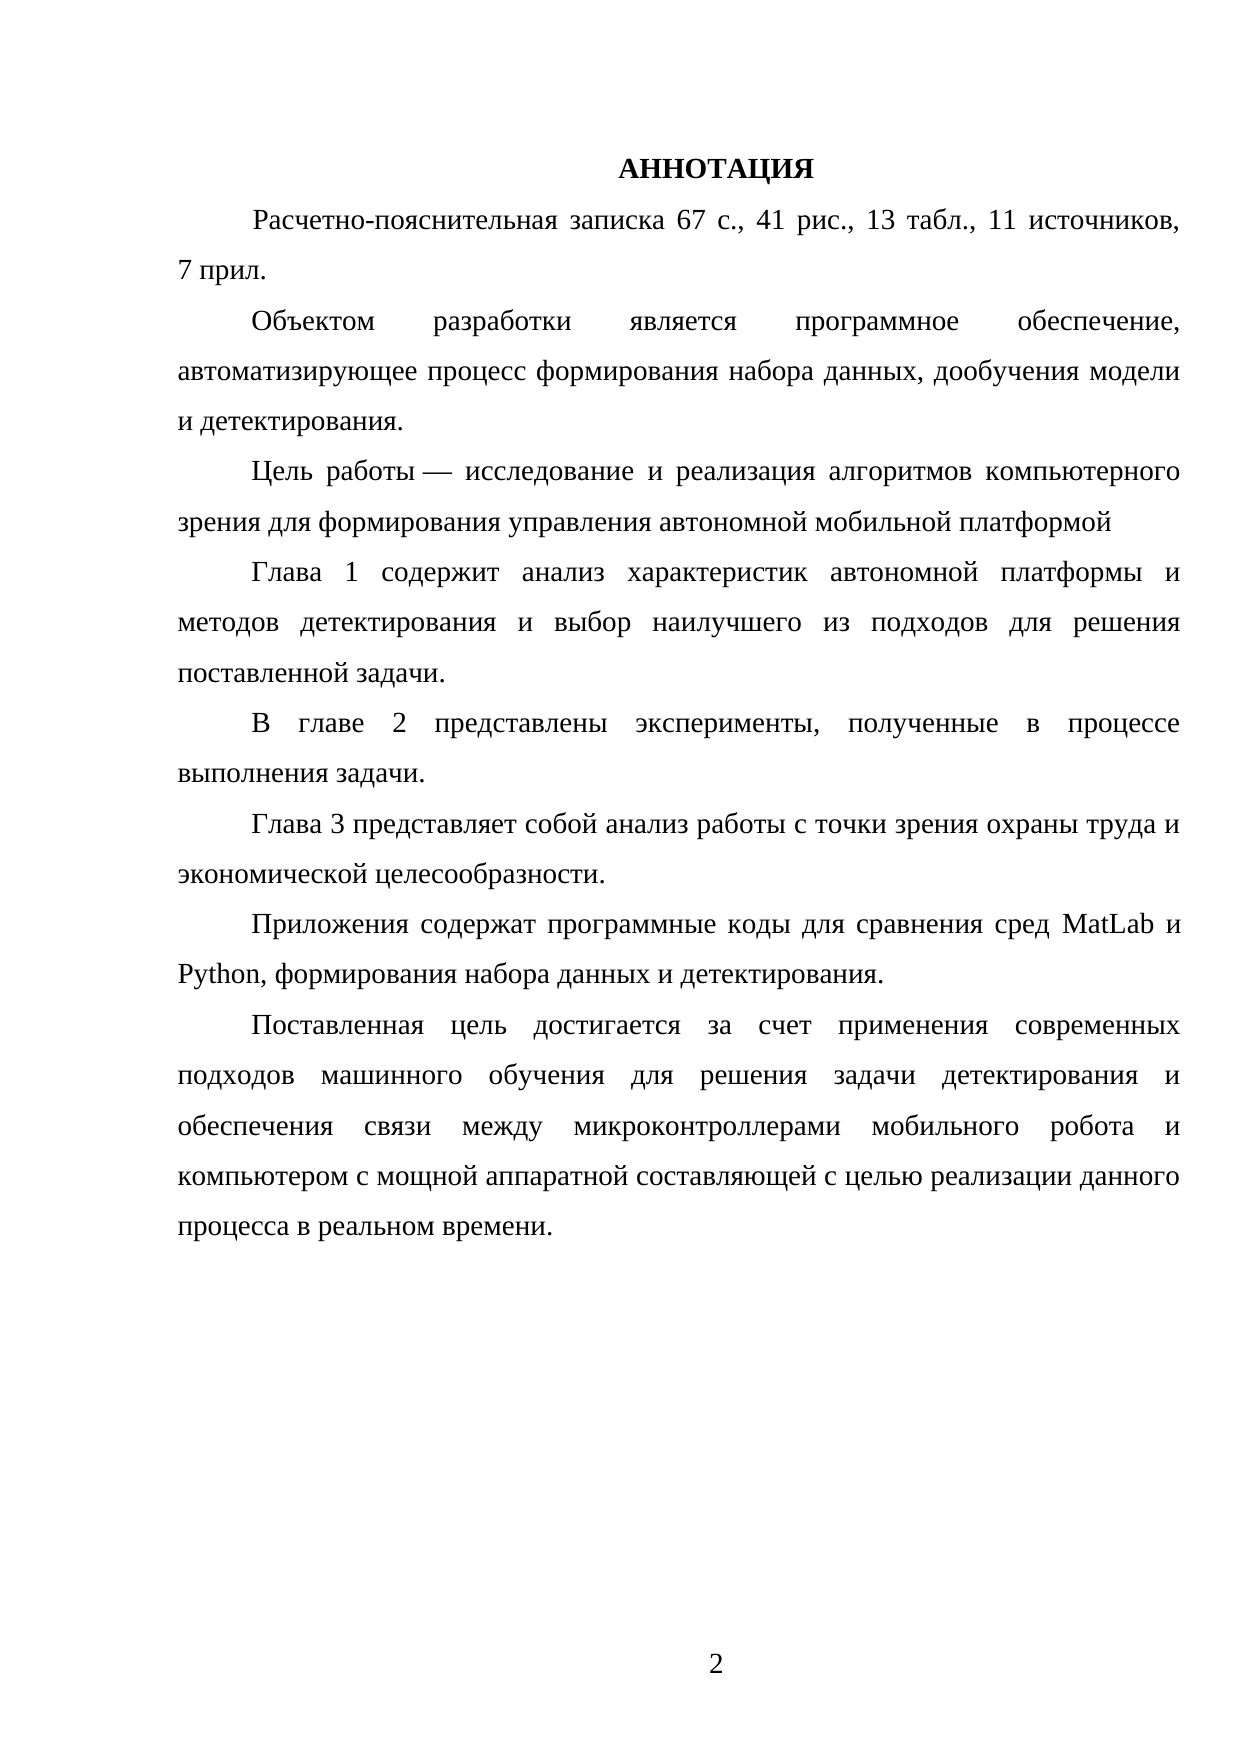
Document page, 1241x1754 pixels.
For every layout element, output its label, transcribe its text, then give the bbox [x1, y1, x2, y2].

text Глава 3 представляет собой анализ работы с точки зрения охраны труда и экономической целесообразности. [177, 806, 1181, 889]
text В главе 2 представлены эксперименты, полученные в процессе выполнения задачи. [177, 705, 1181, 789]
text Расчетно-пояснительная записка 67 с., 41 рис., 13 табл., 11 источников, 7 прил. [177, 202, 1181, 286]
text АННОТАЦИЯ [177, 152, 1181, 185]
text Поставленная цель достигается за счет применения современных подходов машинного обучения для решения задачи детектирования и обеспечения связи между микроконтроллерами мобильного робота и компьютером с мощной аппаратной составляющей с целью реализации данного процесса в реальном времени. [177, 1007, 1181, 1242]
text Глава 1 содержит анализ характеристик автономной платформы и методов детектирования и выбор наилучшего из подходов для решения поставленной задачи. [177, 554, 1181, 688]
text Объектом разработки является программное обеспечение, автоматизирующее процесс формирования набора данных, дообучения модели и детектирования. [177, 303, 1181, 437]
text Цель работы — исследование и реализация алгоритмов компьютерного зрения для формирования управления автономной мобильной платформой [177, 453, 1181, 537]
text Приложения содержат программные коды для сравнения сред MatLab и Python, формирования набора данных и детектирования. [177, 906, 1181, 990]
